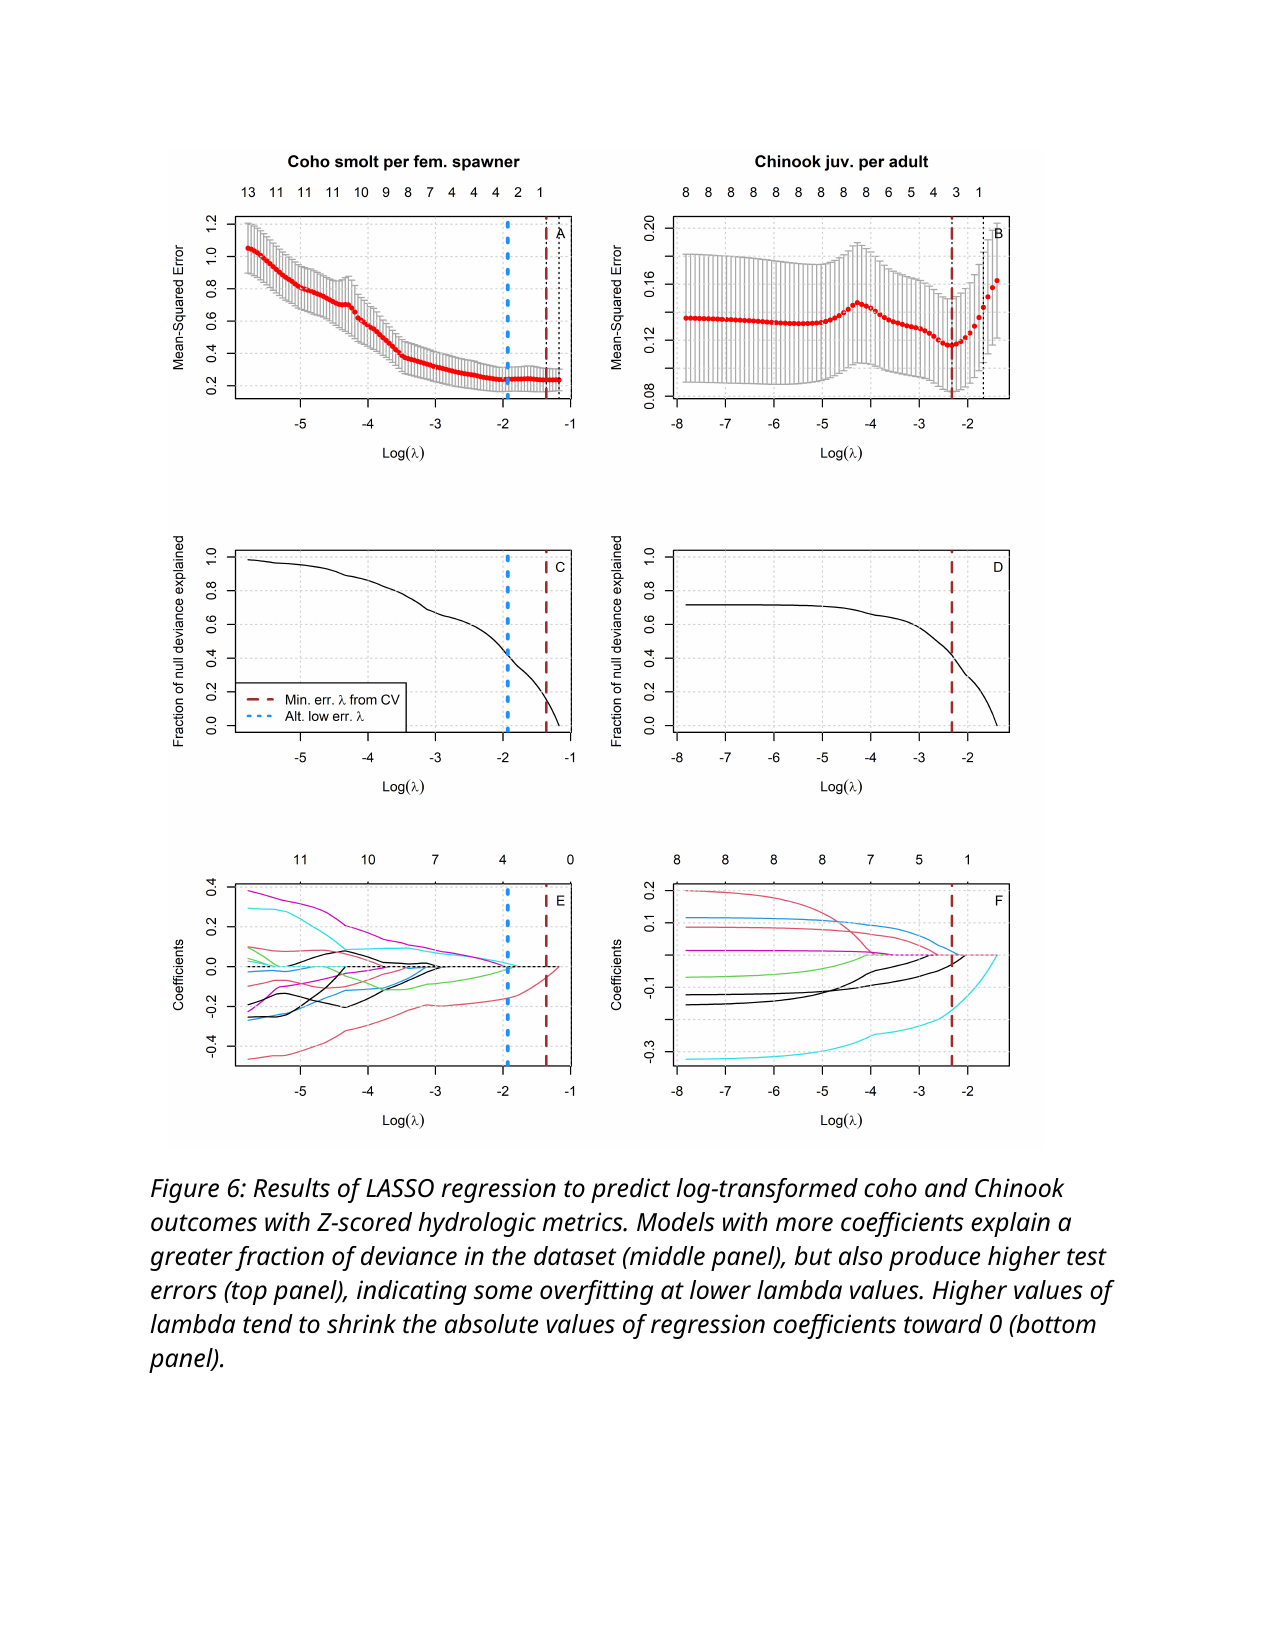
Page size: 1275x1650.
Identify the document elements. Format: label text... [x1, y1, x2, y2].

picture [168, 150, 1044, 1150]
text Figure 6: Results of LASSO regression to predict log-transformed coho and Chinook outcomes with Z-scored hydrologic metrics. Models with more coefficients explain a greater fraction of deviance in the dataset (middle panel), but also produce higher test errors (top panel), indicating some overfitting at lower lambda values. Higher values of lambda tend to shrink the absolute values of regression coefficients toward 0 (bottom panel). [150, 1171, 1125, 1375]
